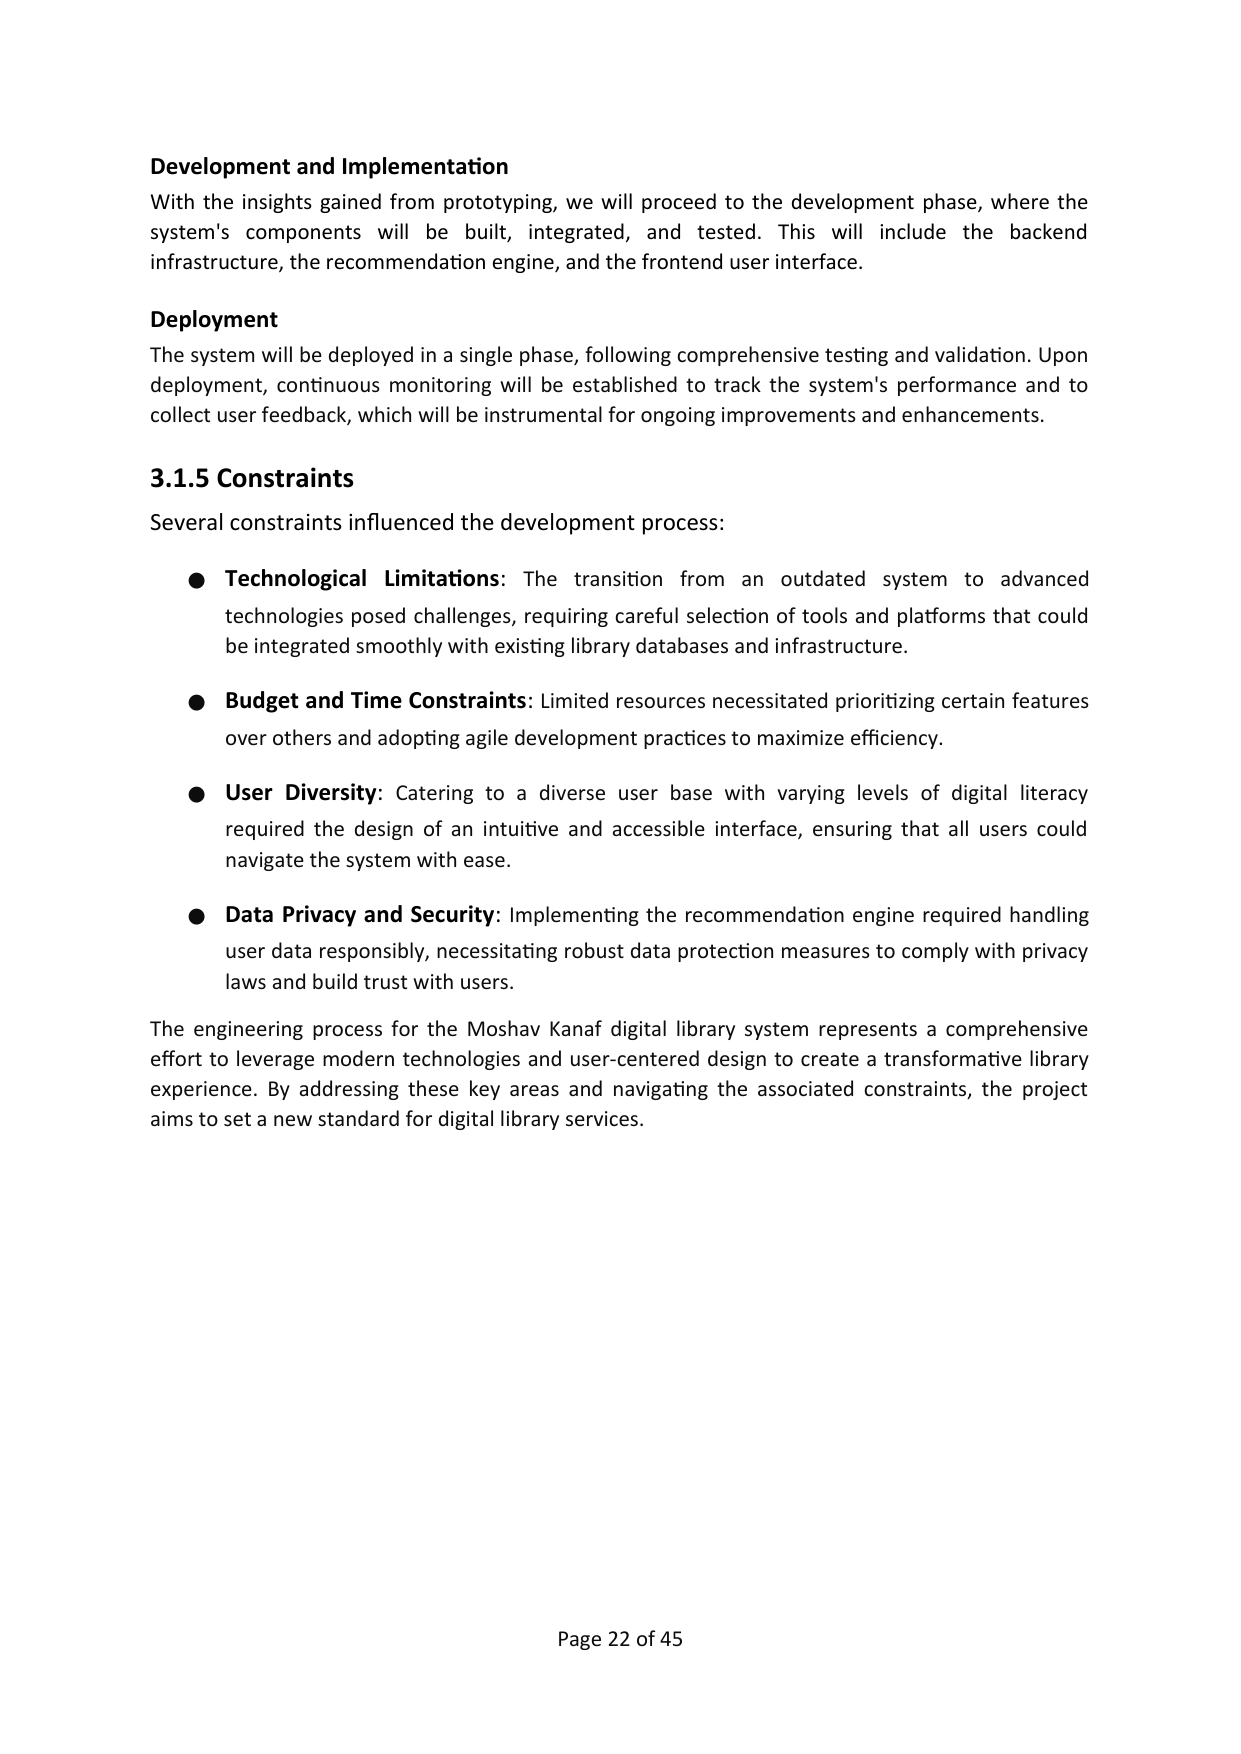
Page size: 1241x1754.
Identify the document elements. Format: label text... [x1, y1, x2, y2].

list Data Privacy and Security: Implementing the recommendation engine required handling user data responsibly, necessitating robust data protection measures to comply with privacy laws and build trust with users. [187, 892, 1090, 995]
list Budget and Time Constraints: Limited resources necessitated prioritizing certain features over others and adopting agile development practices to maximize efficiency. [187, 678, 1090, 751]
subtitle 3.1.5 Constraints [150, 459, 1090, 495]
text Several constraints influenced the development process: [150, 506, 1090, 537]
list User Diversity: Catering to a diverse user base with varying levels of digital literacy required the design of an intuitive and accessible interface, ensuring that all users could navigate the system with ease. [187, 770, 1090, 873]
text The system will be deployed in a single phase, following comprehensive testing and validation. Upon deployment, continuous monitoring will be established to track the system's performance and to collect user feedback, which will be instrumental for ongoing improvements and enhancements. [150, 398, 1090, 428]
list Technological Limitations: The transition from an outdated system to advanced technologies posed challenges, requiring careful selection of tools and platforms that could be integrated smoothly with existing library databases and infrastructure. [187, 556, 1090, 659]
subtitle Deployment [150, 303, 1090, 333]
text The engineering process for the Moshav Kanaf digital library system represents a comprehensive effort to leverage modern technologies and user-centered design to create a transformative library experience. By addressing these key areas and navigating the associated constraints, the project aims to set a new standard for digital library services. [150, 1102, 1090, 1132]
text With the insights gained from prototyping, we will proceed to the development phase, where the system's components will be built, integrated, and tested. This will include the backend infrastructure, the recommendation engine, and the frontend user interface. [150, 187, 1090, 276]
subtitle Development and Implementation [150, 150, 1090, 181]
